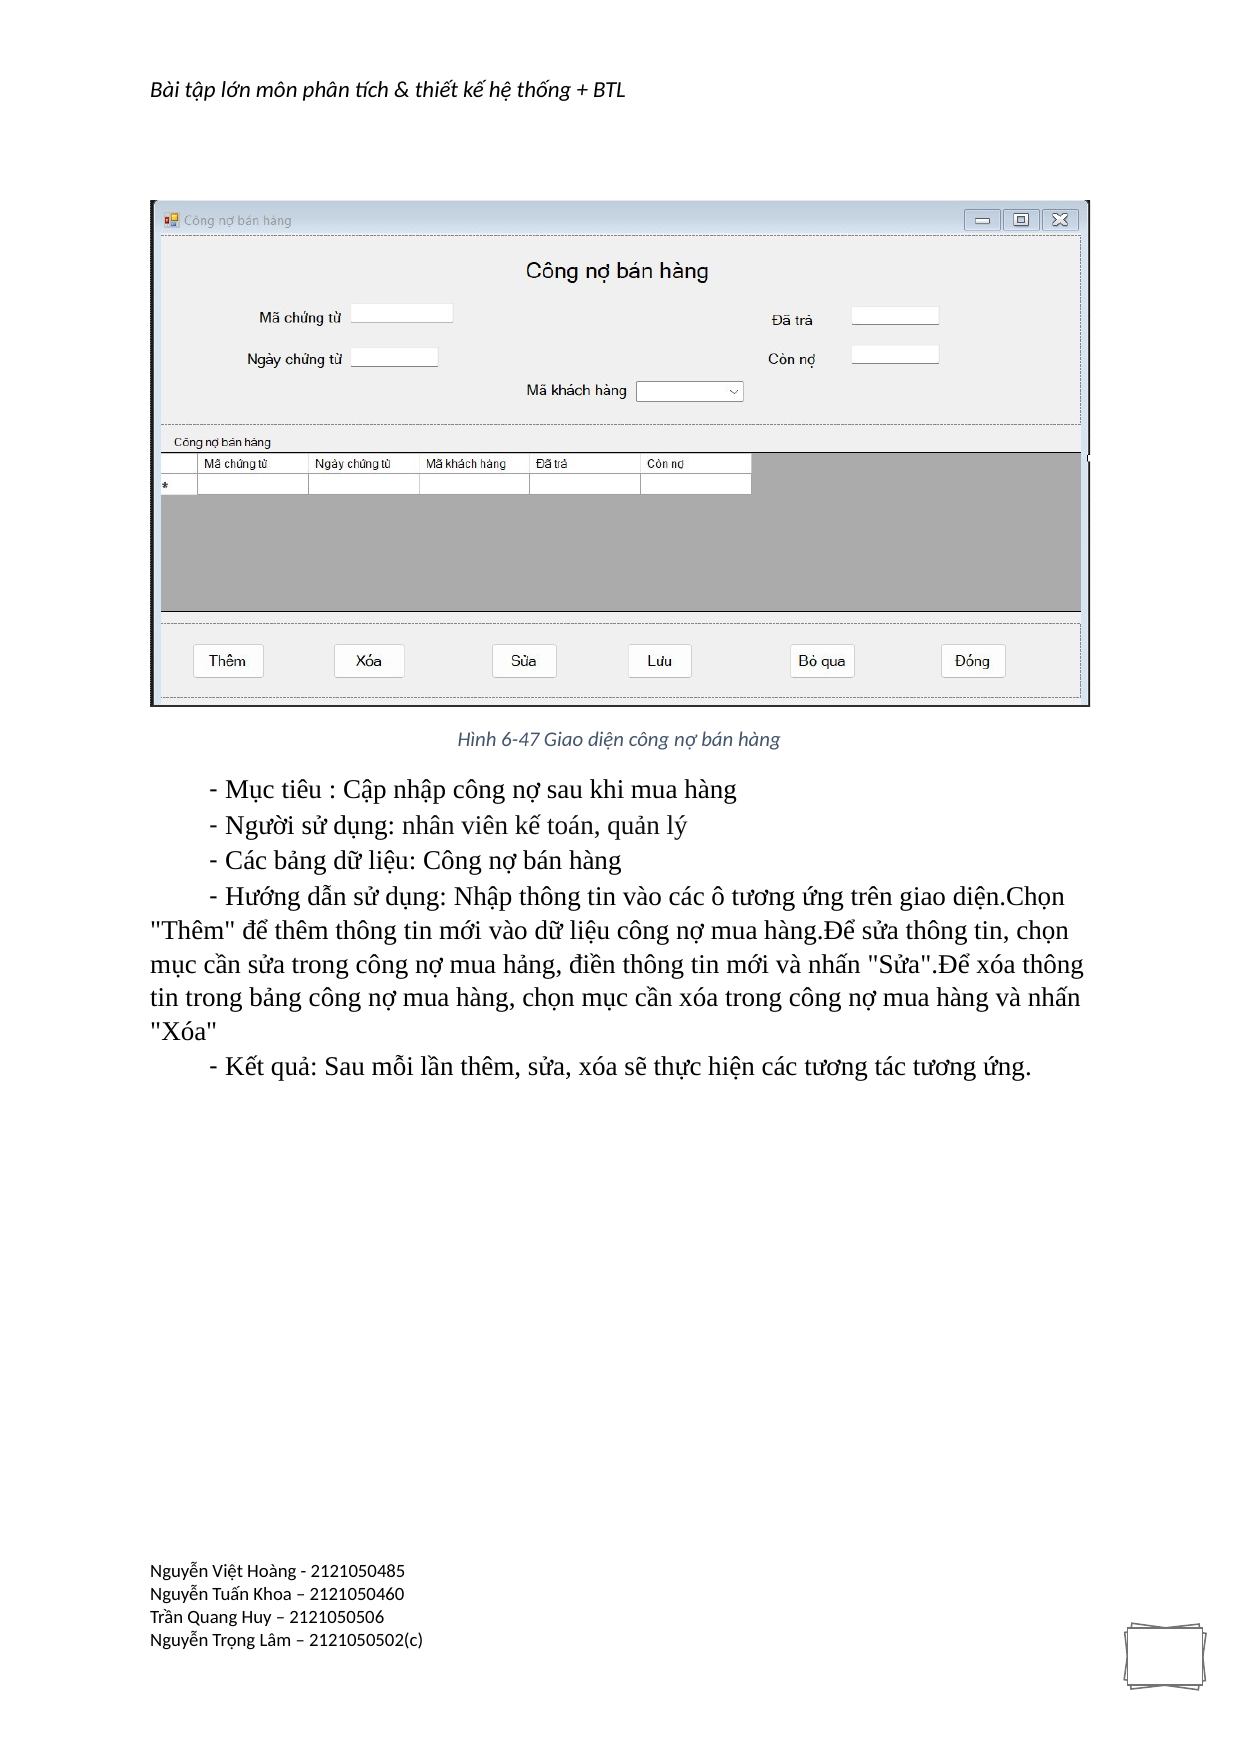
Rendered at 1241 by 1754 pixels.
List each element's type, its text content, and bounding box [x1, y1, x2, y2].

list Người sử dụng: nhân viên kế toán, quản lý [150, 808, 1090, 841]
picture [150, 200, 1091, 707]
list Hướng dẫn sử dụng: Nhập thông tin vào các ô tương ứng trên giao diện.Chọn "Thêm" để thêm thông tin mới vào dữ liệu công nợ mua hàng.Để sửa thông tin, chọn mục cần sửa trong công nợ mua hảng, điền thông tin mới và nhấn "Sửa".Để xóa thông tin trong bảng công nợ mua hàng, chọn mục cần xóa trong công nợ mua hàng và nhấn "Xóa" [150, 879, 1090, 1046]
list Kết quả: Sau mỗi lần thêm, sửa, xóa sẽ thực hiện các tương tác tương ứng. [150, 1049, 1090, 1082]
text Hình 6-47 Giao diện công nợ bán hàng [150, 726, 1090, 751]
list Mục tiêu : Cập nhập công nợ sau khi mua hàng [150, 772, 1090, 805]
list Các bảng dữ liệu: Công nợ bán hàng [150, 843, 1090, 876]
